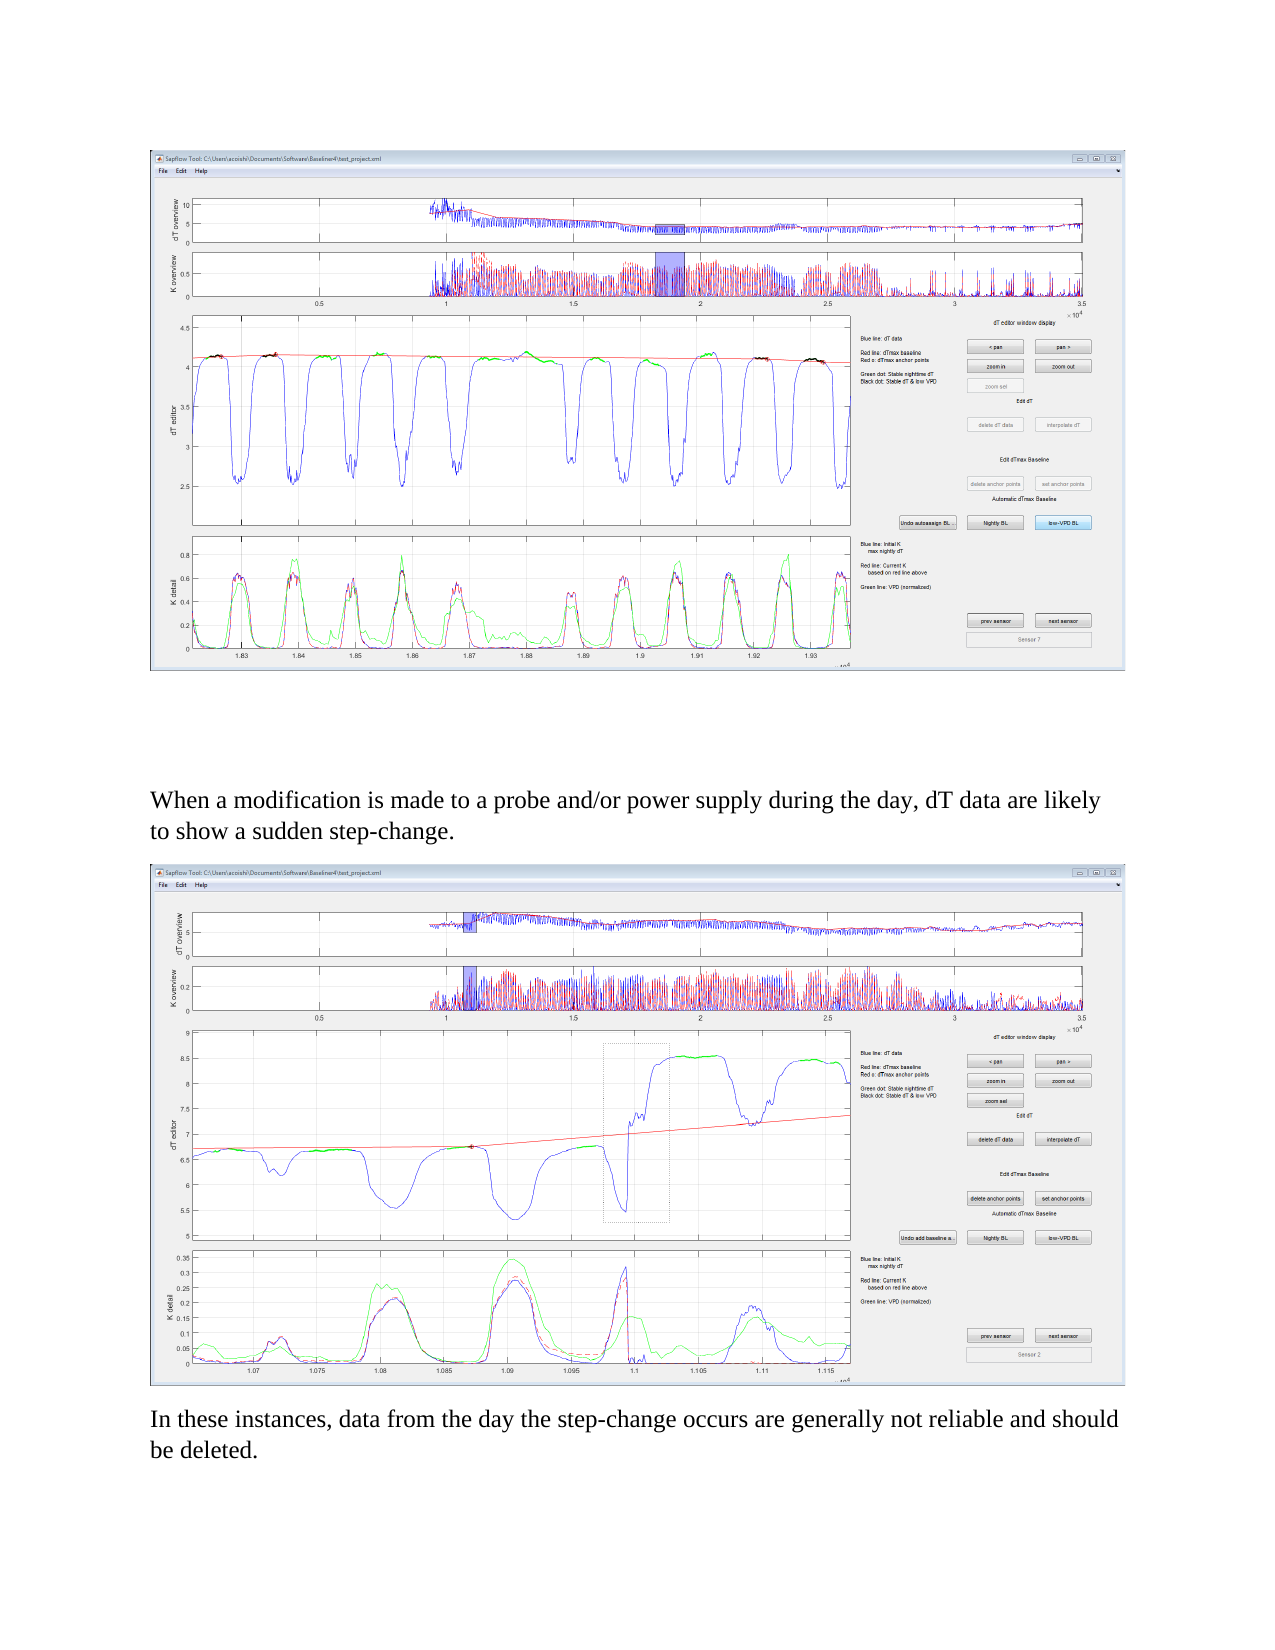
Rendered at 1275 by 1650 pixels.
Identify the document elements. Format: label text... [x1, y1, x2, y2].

text When a modification is made to a probe and/or power supply during the day, dT data are likely to show a sudden step-change. [150, 785, 1125, 845]
text In these instances, data from the day the step-change occurs are generally not reliable and should be deleted. [150, 1404, 1125, 1464]
